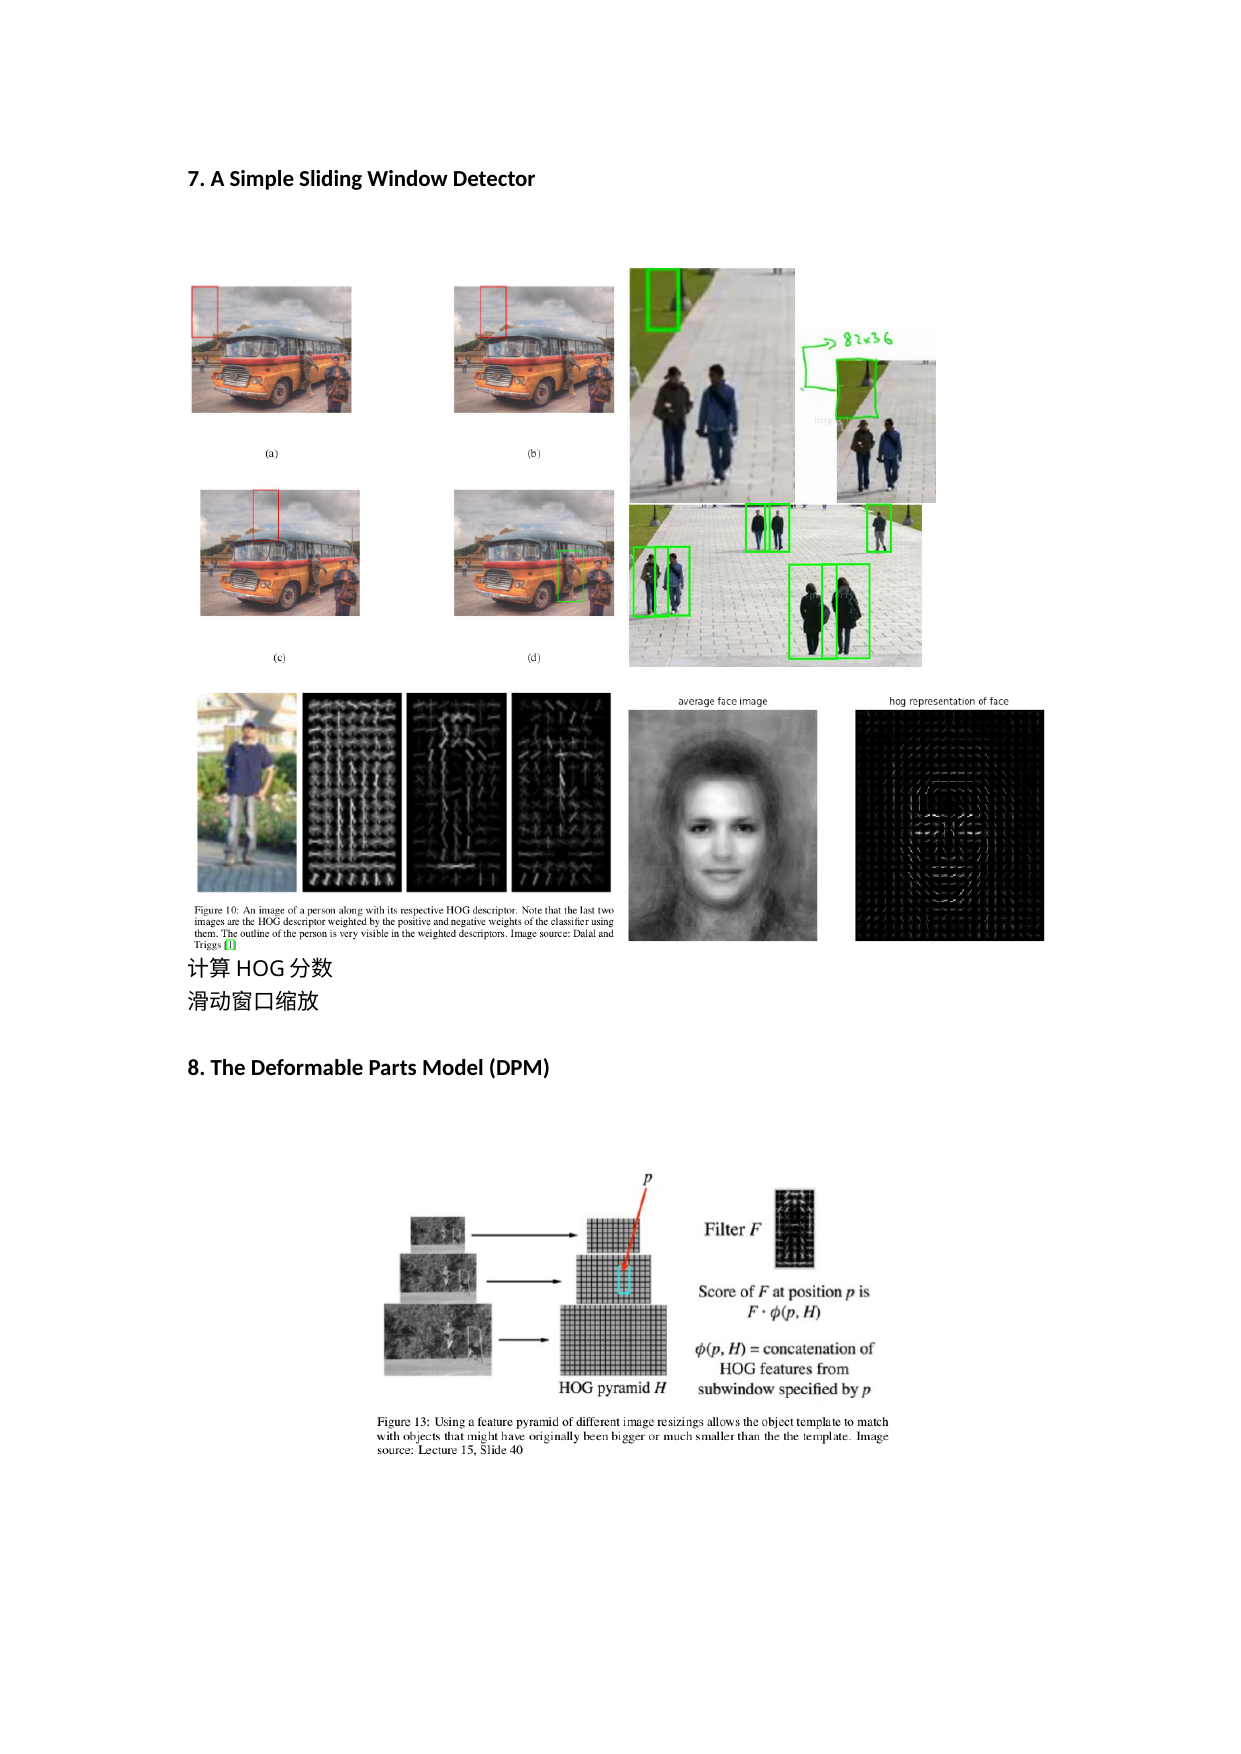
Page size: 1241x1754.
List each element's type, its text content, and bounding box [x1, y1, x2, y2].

subtitle 8. The Deformable Parts Model (DPM) [187, 1051, 1053, 1084]
picture [187, 268, 936, 667]
subtitle 7. A Simple Sliding Window Detector [187, 162, 1053, 194]
list 计算HOG分数 [187, 951, 1053, 983]
picture [343, 1157, 897, 1461]
list 滑动窗口缩放 [187, 983, 1053, 1016]
picture [187, 690, 1049, 951]
